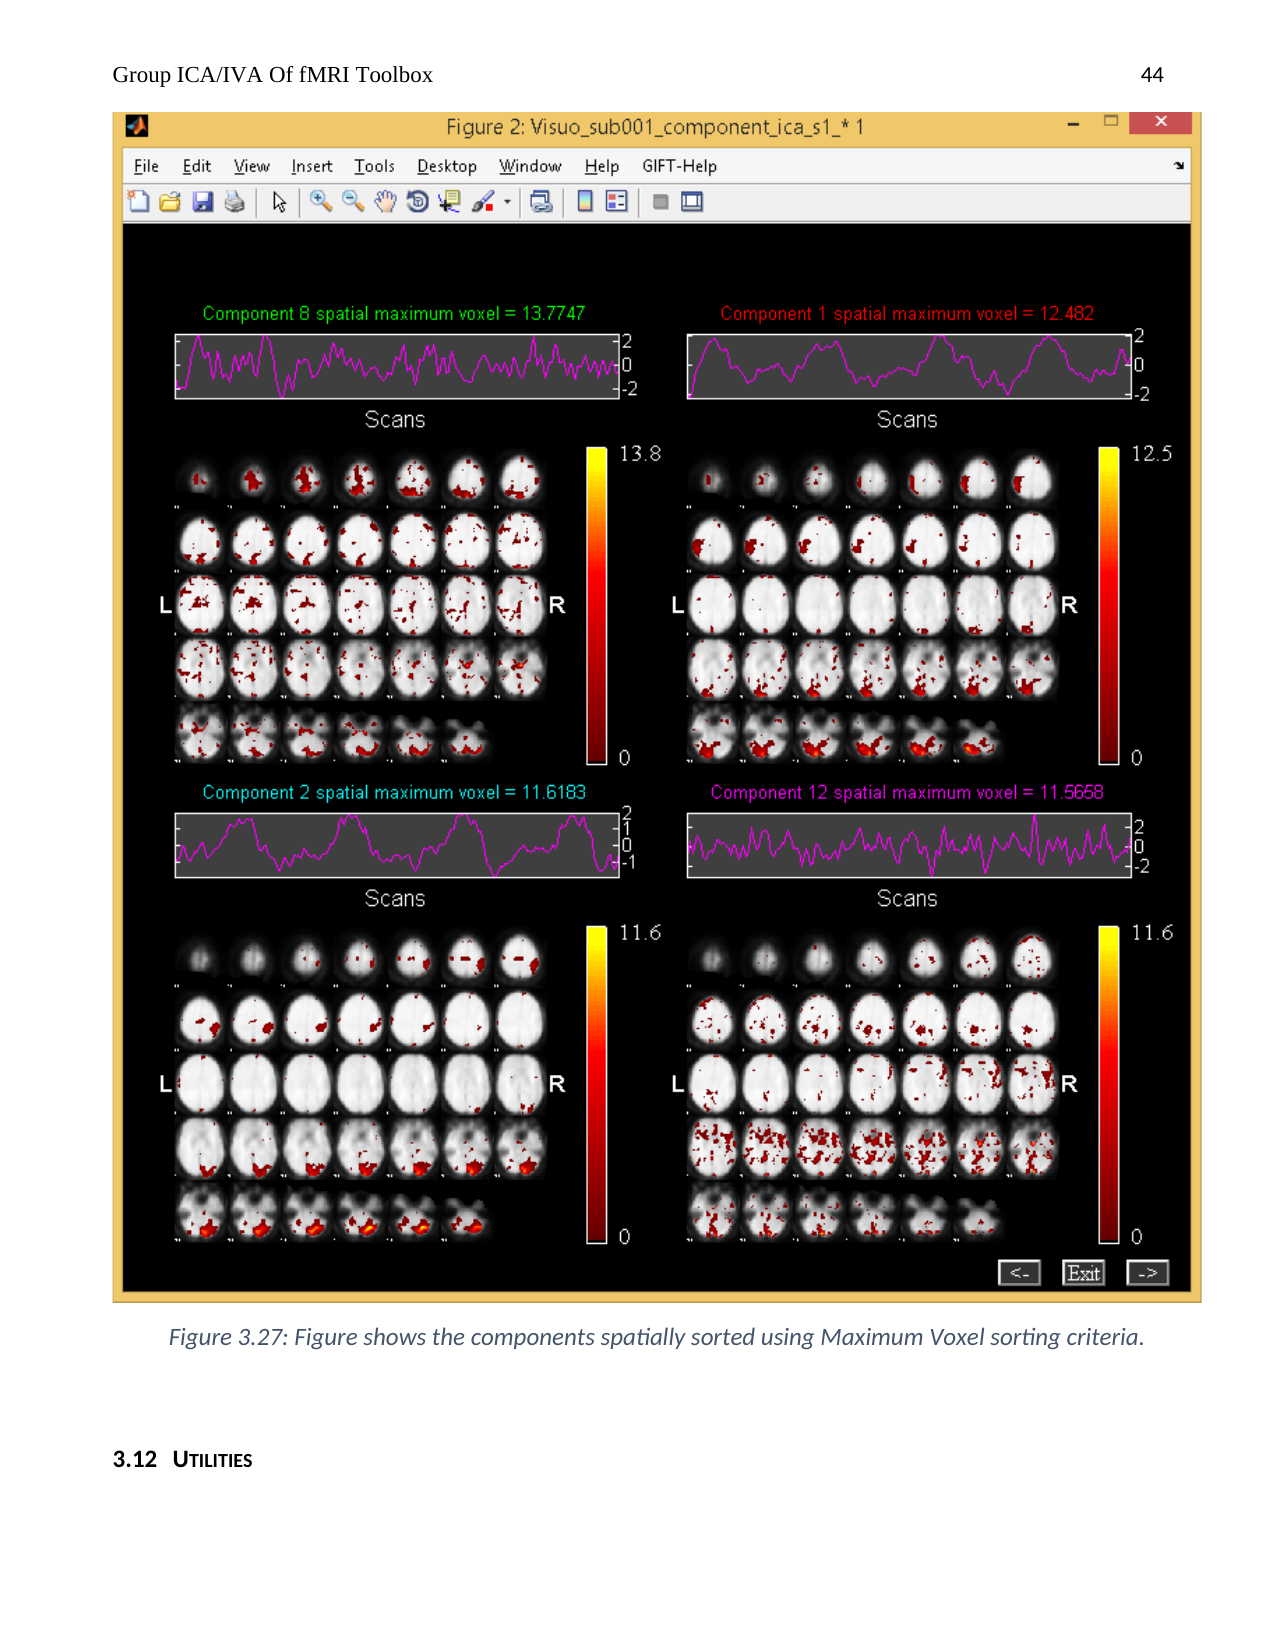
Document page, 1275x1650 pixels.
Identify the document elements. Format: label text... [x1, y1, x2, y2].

picture [112, 112, 1202, 1303]
subtitle Utilities [112, 1443, 1202, 1473]
